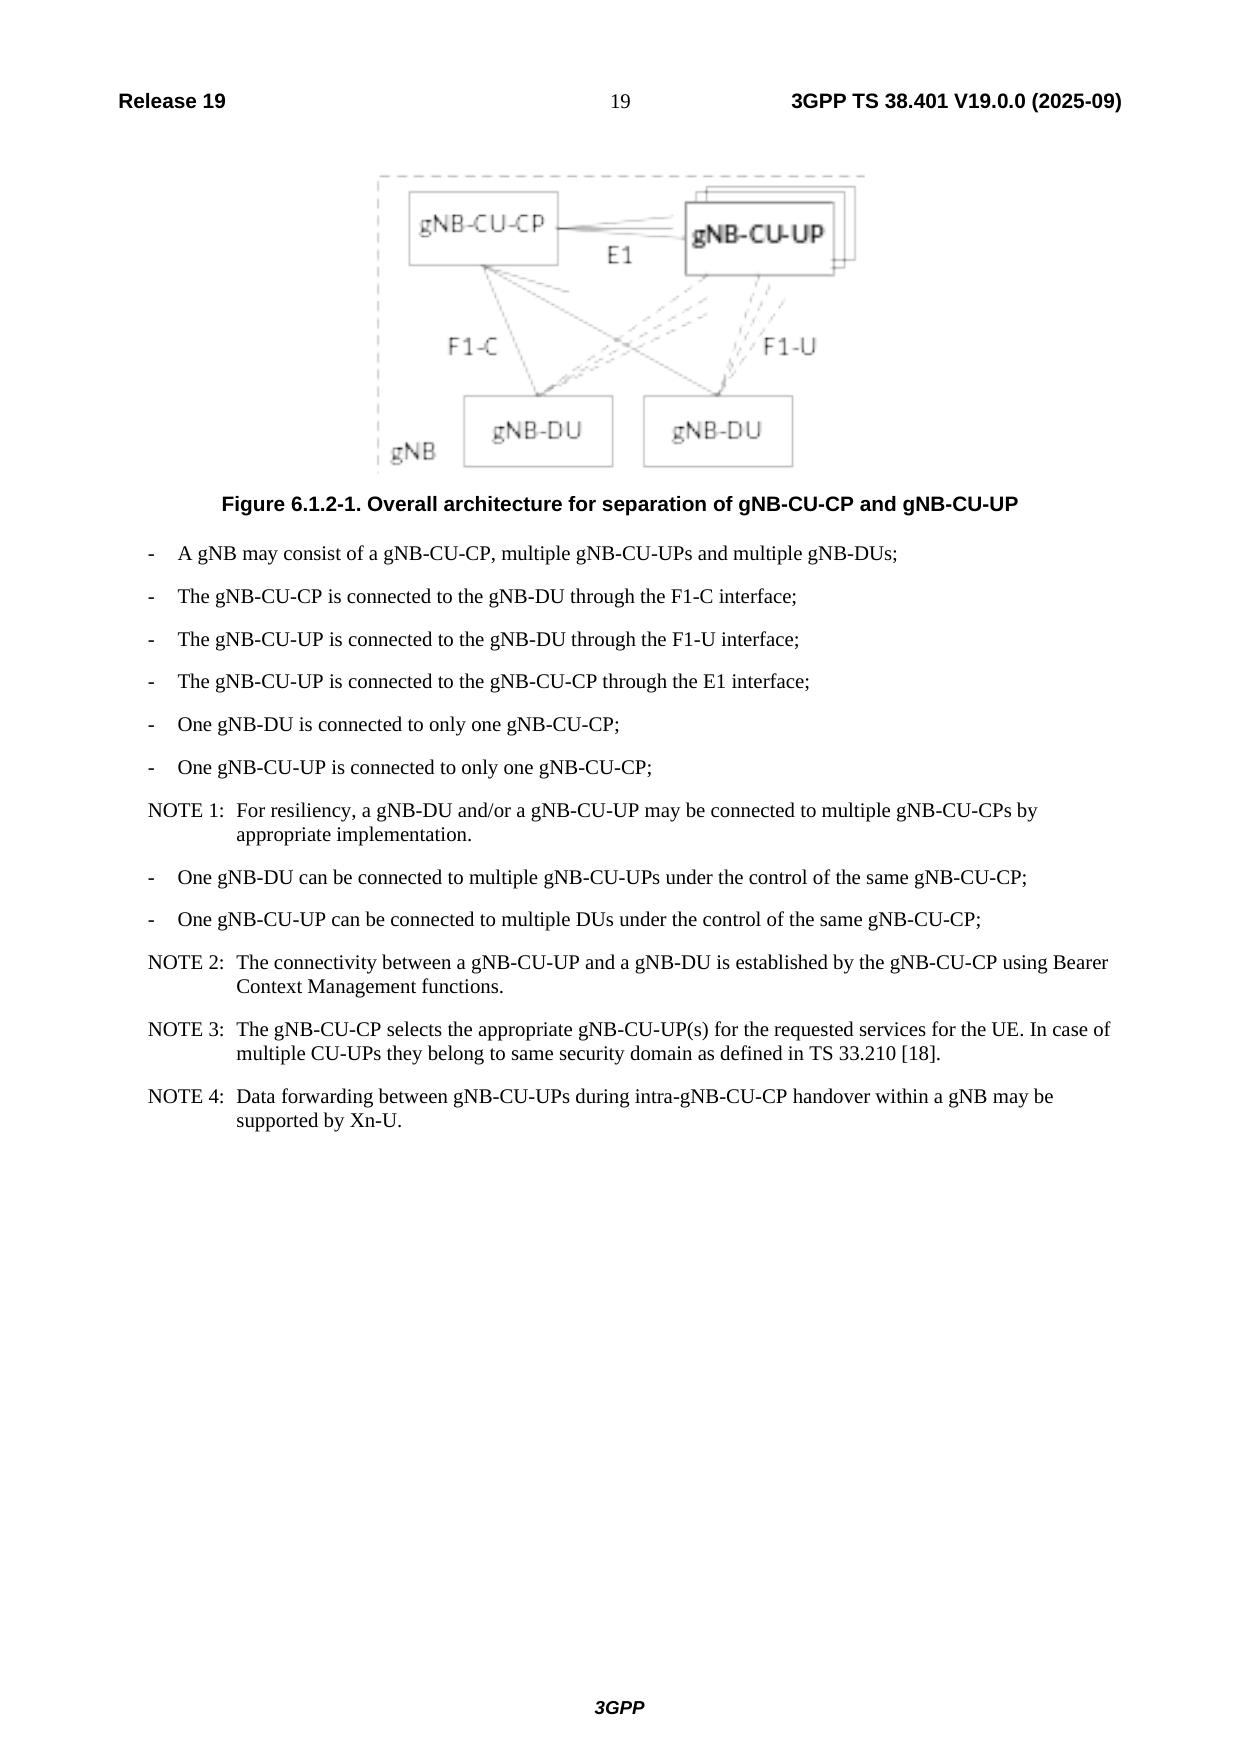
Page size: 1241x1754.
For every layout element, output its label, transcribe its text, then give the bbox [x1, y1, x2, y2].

text - The gNB-CU-UP is connected to the gNB-CU-CP through the E1 interface; [148, 669, 1122, 693]
text - A gNB may consist of a gNB-CU-CP, multiple gNB-CU-UPs and multiple gNB-DUs; [148, 541, 1122, 565]
text NOTE 4: Data forwarding between gNB-CU-UPs during intra-gNB-CU-CP handover within a gNB may be supported by Xn-U. [148, 1084, 1122, 1132]
text NOTE 1: For resiliency, a gNB-DU and/or a gNB-CU-UP may be connected to multiple gNB-CU-CPs by appropriate implementation. [148, 798, 1122, 846]
text NOTE 3: The gNB-CU-CP selects the appropriate gNB-CU-UP(s) for the requested services for the UE. In case of multiple CU-UPs they belong to same security domain as defined in TS 33.210 [18]. [148, 1017, 1122, 1065]
text Figure 6.1.2-1. Overall architecture for separation of gNB-CU-CP and gNB-CU-UP [118, 492, 1122, 516]
text - One gNB-DU can be connected to multiple gNB-CU-UPs under the control of the same gNB-CU-CP; [148, 864, 1122, 889]
text - One gNB-CU-UP is connected to only one gNB-CU-CP; [148, 755, 1122, 779]
text NOTE 2: The connectivity between a gNB-CU-UP and a gNB-DU is established by the gNB-CU-CP using Bearer Context Management functions. [148, 950, 1122, 998]
text - One gNB-DU is connected to only one gNB-CU-CP; [148, 712, 1122, 736]
text - The gNB-CU-UP is connected to the gNB-DU through the F1-U interface; [148, 626, 1122, 651]
text - The gNB-CU-CP is connected to the gNB-DU through the F1-C interface; [148, 584, 1122, 608]
text - One gNB-CU-UP can be connected to multiple DUs under the control of the same gNB-CU-CP; [148, 907, 1122, 931]
